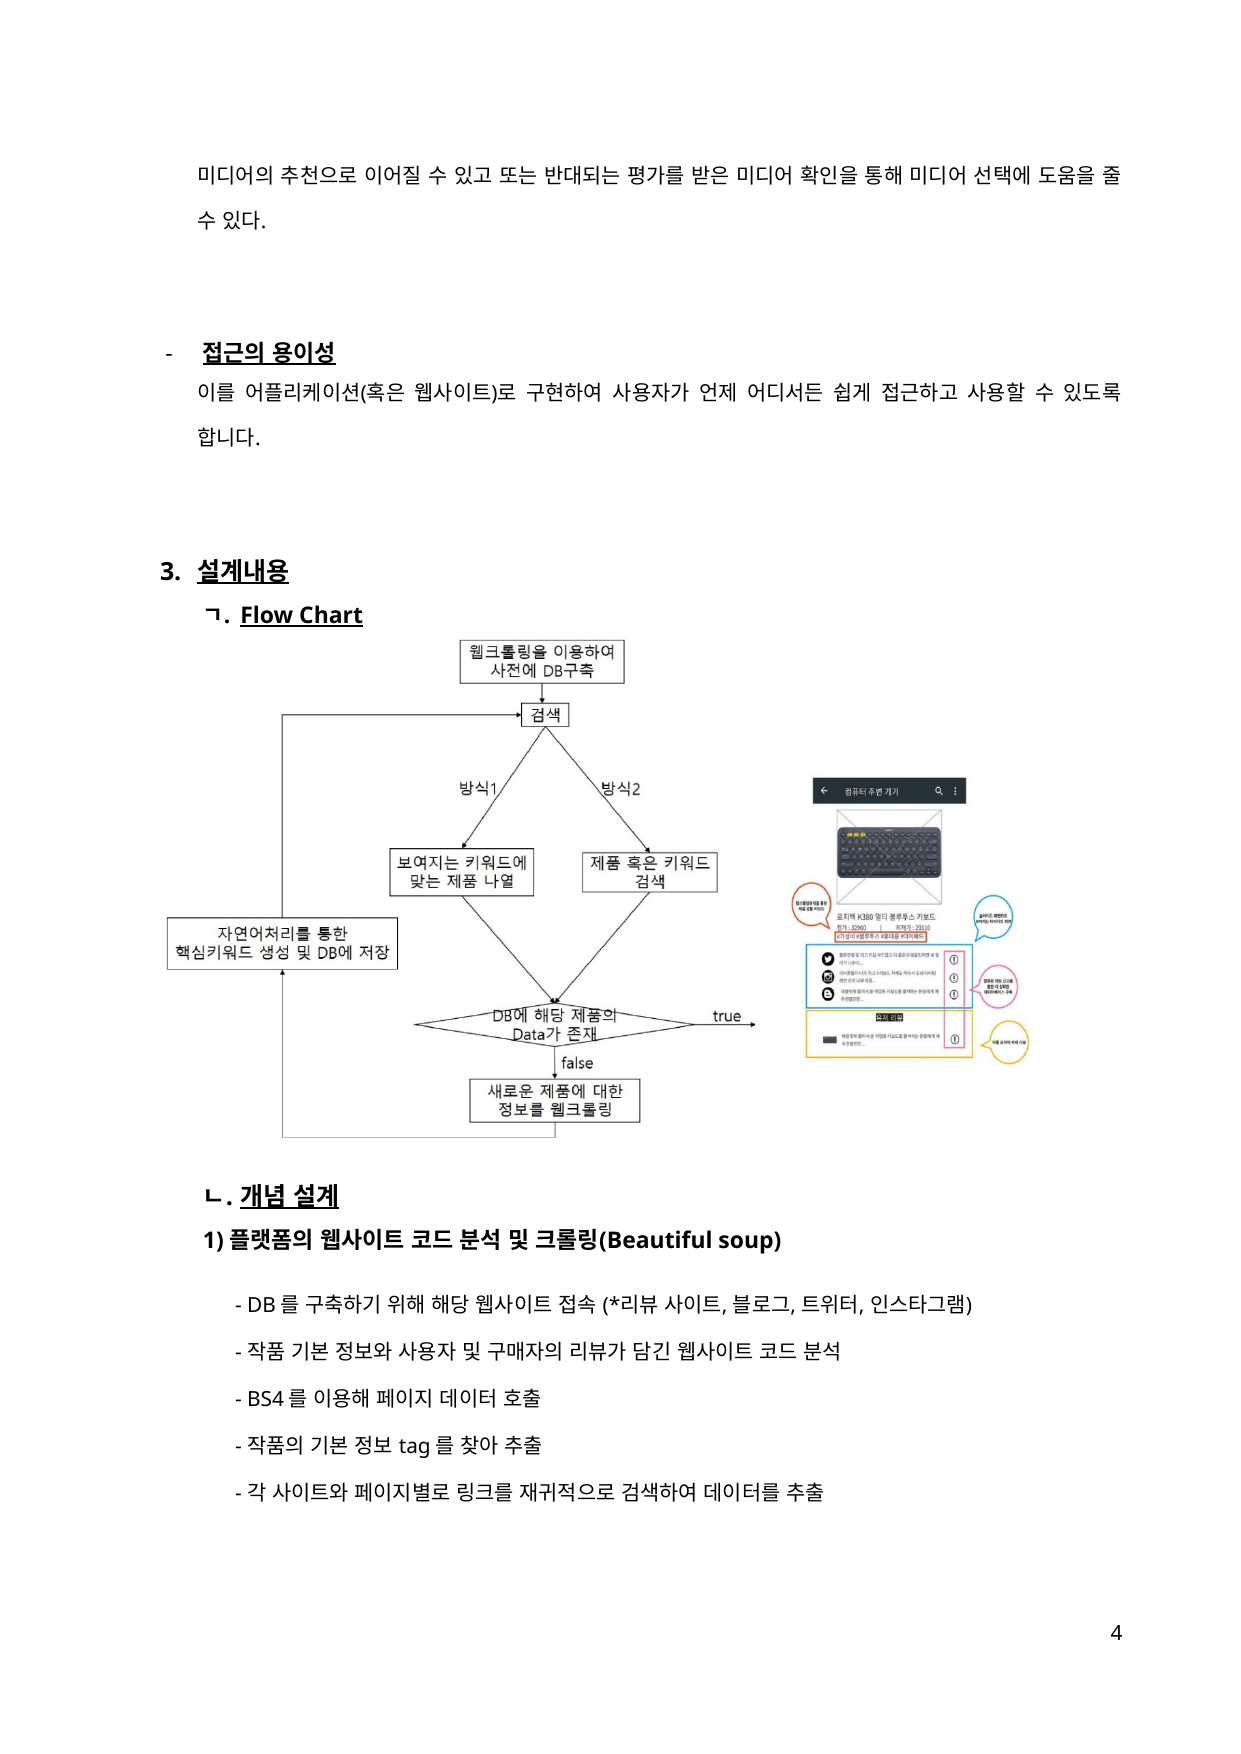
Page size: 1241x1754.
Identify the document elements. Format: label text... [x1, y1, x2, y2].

list 이를 어플리케이션(혹은 웹사이트)로 구현하여 사용자가 언제 어디서든 쉽게 접근하고 사용할 수 있도록 합니다. [197, 376, 1122, 452]
text - 작품의 기본 정보 tag를 찾아 추출 [151, 1429, 1122, 1459]
text - BS4를 이용해 페이지 데이터 호출 [151, 1382, 1122, 1412]
list 1) 플랫폼의 웹사이트 코드 분석 및 크롤링(Beautiful soup) [203, 1221, 1122, 1255]
text - DB를 구축하기 위해 해당 웹사이트 접속 (*리뷰 사이트, 블로그, 트위터, 인스타그램) [151, 1288, 1122, 1318]
list 접근의 용이성 [165, 334, 1122, 368]
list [197, 159, 1122, 235]
list Flow Chart [203, 597, 1122, 630]
list 설계내용 [160, 551, 1122, 587]
list 개념 설계 [203, 1176, 1122, 1212]
text - 각 사이트와 페이지별로 링크를 재귀적으로 검색하여 데이터를 추출 [201, 1476, 1122, 1506]
text - 작품 기본 정보와 사용자 및 구매자의 리뷰가 담긴 웹사이트 코드 분석 [151, 1335, 1122, 1365]
picture [165, 638, 1056, 1138]
